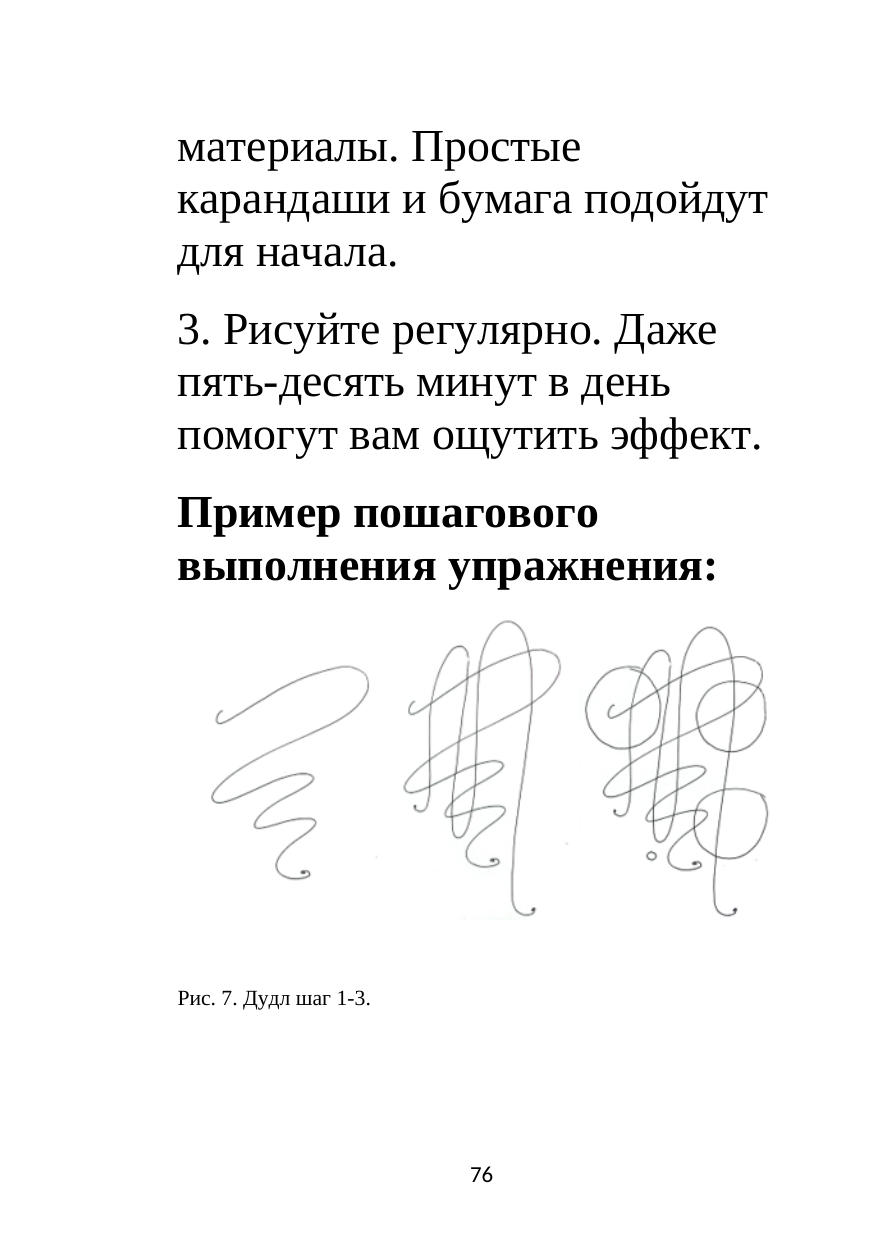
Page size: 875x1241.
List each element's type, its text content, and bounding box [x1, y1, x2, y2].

text Пример пошагового выполнения упражнения: [177, 484, 786, 590]
picture [177, 614, 786, 942]
text Рис. 7. Дудл шаг 1-3. [177, 967, 786, 1010]
text 3. Рисуйте регулярно. Даже пять-десять минут в день помогут вам ощутить эффект. [177, 301, 786, 459]
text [177, 118, 786, 276]
